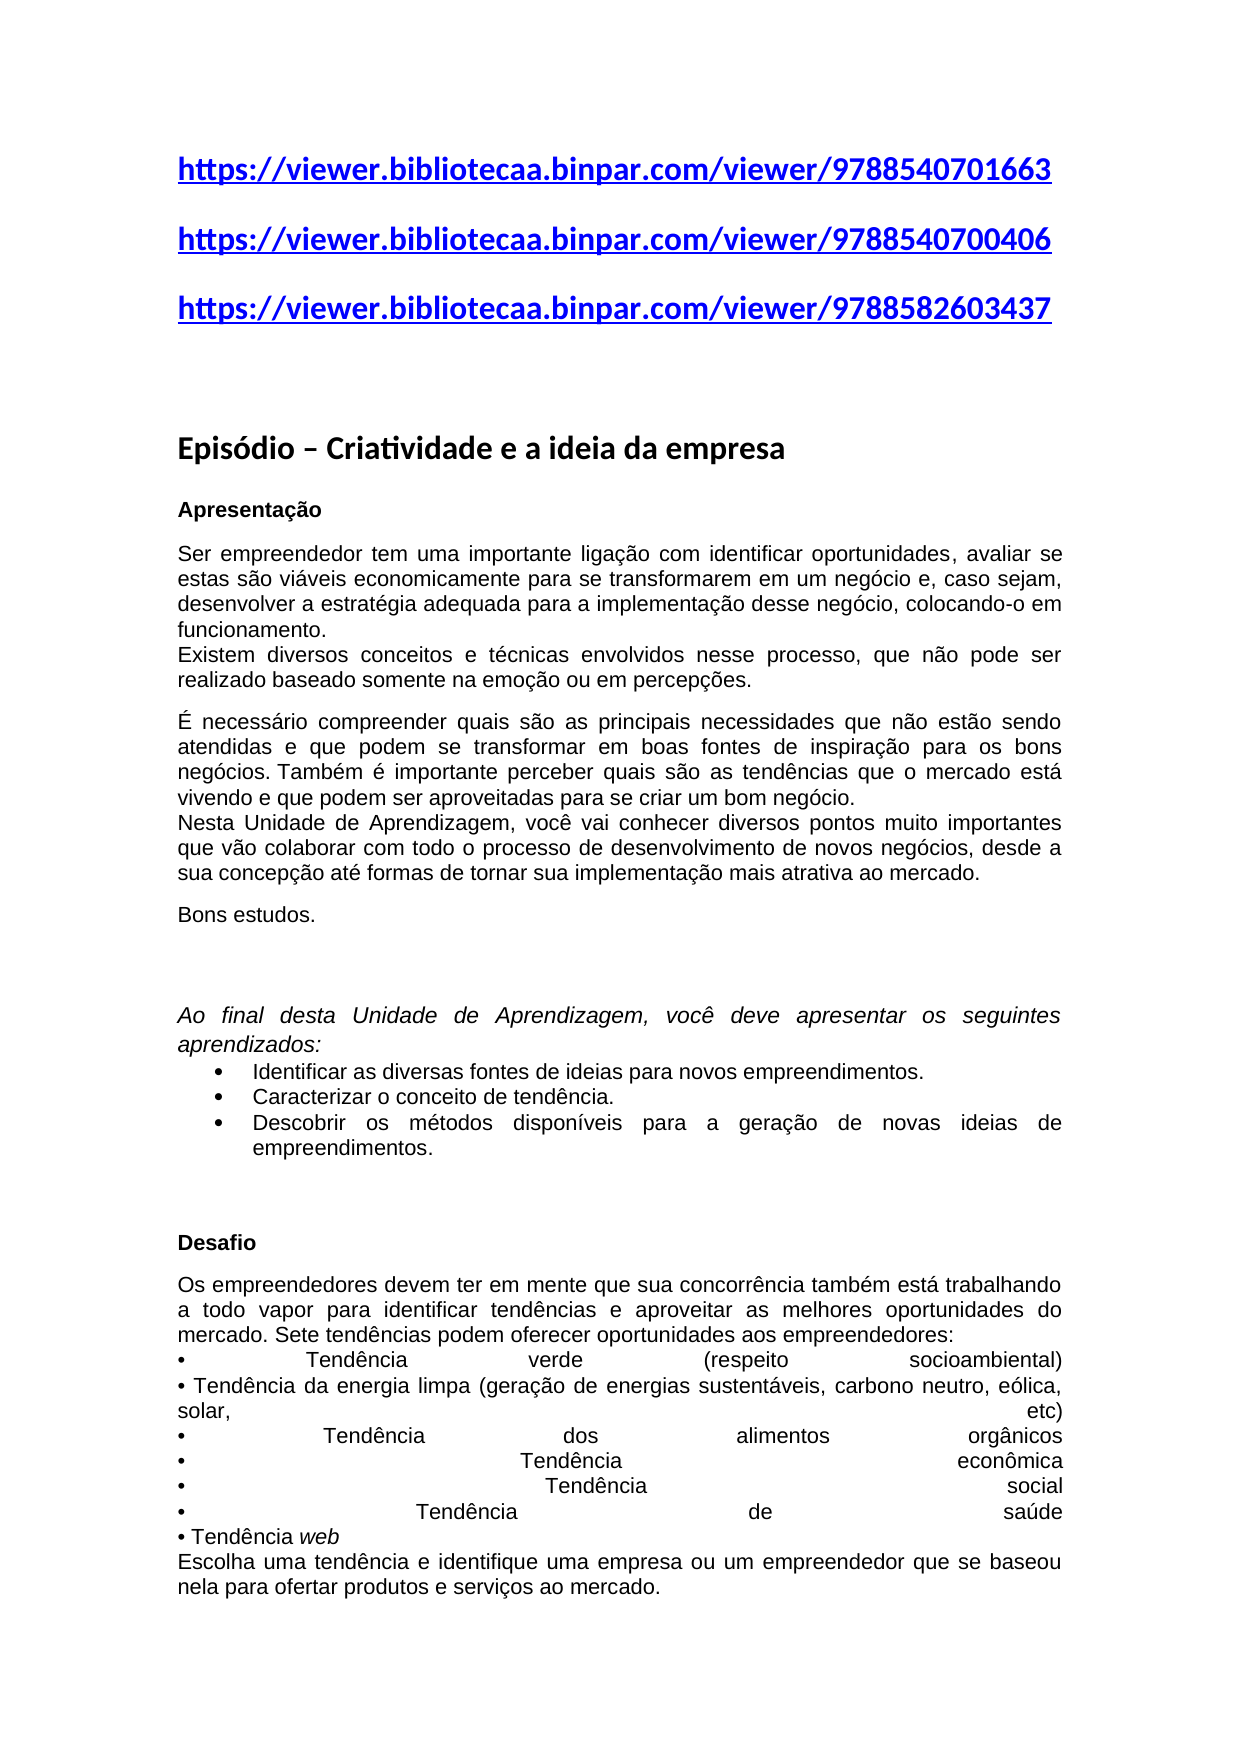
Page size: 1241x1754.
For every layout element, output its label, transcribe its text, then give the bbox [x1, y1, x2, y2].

list Caracterizar o conceito de tendência. [215, 1084, 1063, 1109]
subtitle Ao final desta Unidade de Aprendizagem, você deve apresentar os seguintes aprendizados: [177, 1002, 1063, 1057]
text Desafio [177, 1230, 1063, 1255]
text Escolha uma tendência e identifique uma empresa ou um empreendedor que se baseou nela para ofertar produtos e serviços ao mercado. [177, 1549, 1063, 1599]
text Ser empreendedor tem uma importante ligação com identificar oportunidades, avaliar se estas são viáveis economicamente para se transformarem em um negócio e, caso sejam, desenvolver a estratégia adequada para a implementação desse negócio, colocando-o em funcionamento. [177, 541, 1063, 642]
list Descobrir os métodos disponíveis para a geração de novas ideias de empreendimentos. [215, 1109, 1063, 1160]
text https://viewer.bibliotecaa.binpar.com/viewer/9788582603437 [177, 287, 1063, 328]
text É necessário compreender quais são as principais necessidades que não estão sendo atendidas e que podem se transformar em boas fontes de inspiração para os bons negócios. Também é importante perceber quais são as tendências que o mercado está vivendo e que podem ser aproveitadas para se criar um bom negócio. [177, 709, 1063, 810]
list Identificar as diversas fontes de ideias para novos empreendimentos. [215, 1059, 1063, 1084]
text Existem diversos conceitos e técnicas envolvidos nesse processo, que não pode ser realizado baseado somente na emoção ou em percepções. [177, 642, 1063, 692]
text Os empreendedores devem ter em mente que sua concorrência também está trabalhando a todo vapor para identificar tendências e aproveitar as melhores oportunidades do mercado. Sete tendências podem oferecer oportunidades aos empreendedores: [177, 1272, 1063, 1347]
text • Tendência verde (respeito socioambiental) • Tendência da energia limpa (geração de energias sustentáveis, carbono neutro, eólica, solar, etc) • Tendência dos alimentos orgânicos • Tendência econômica • Tendência social • Tendência de saúde • Tendência web [177, 1347, 1063, 1549]
text https://viewer.bibliotecaa.binpar.com/viewer/9788540701663 [177, 148, 1063, 188]
text Episódio – Criatividade e a ideia da empresa [177, 427, 1063, 468]
text Nesta Unidade de Aprendizagem, você vai conhecer diversos pontos muito importantes que vão colaborar com todo o processo de desenvolvimento de novos negócios, desde a sua concepção até formas de tornar sua implementação mais atrativa ao mercado. [177, 810, 1063, 885]
text https://viewer.bibliotecaa.binpar.com/viewer/9788540700406 [177, 217, 1063, 258]
text Bons estudos. [177, 902, 1063, 927]
text Apresentação [177, 497, 1063, 522]
